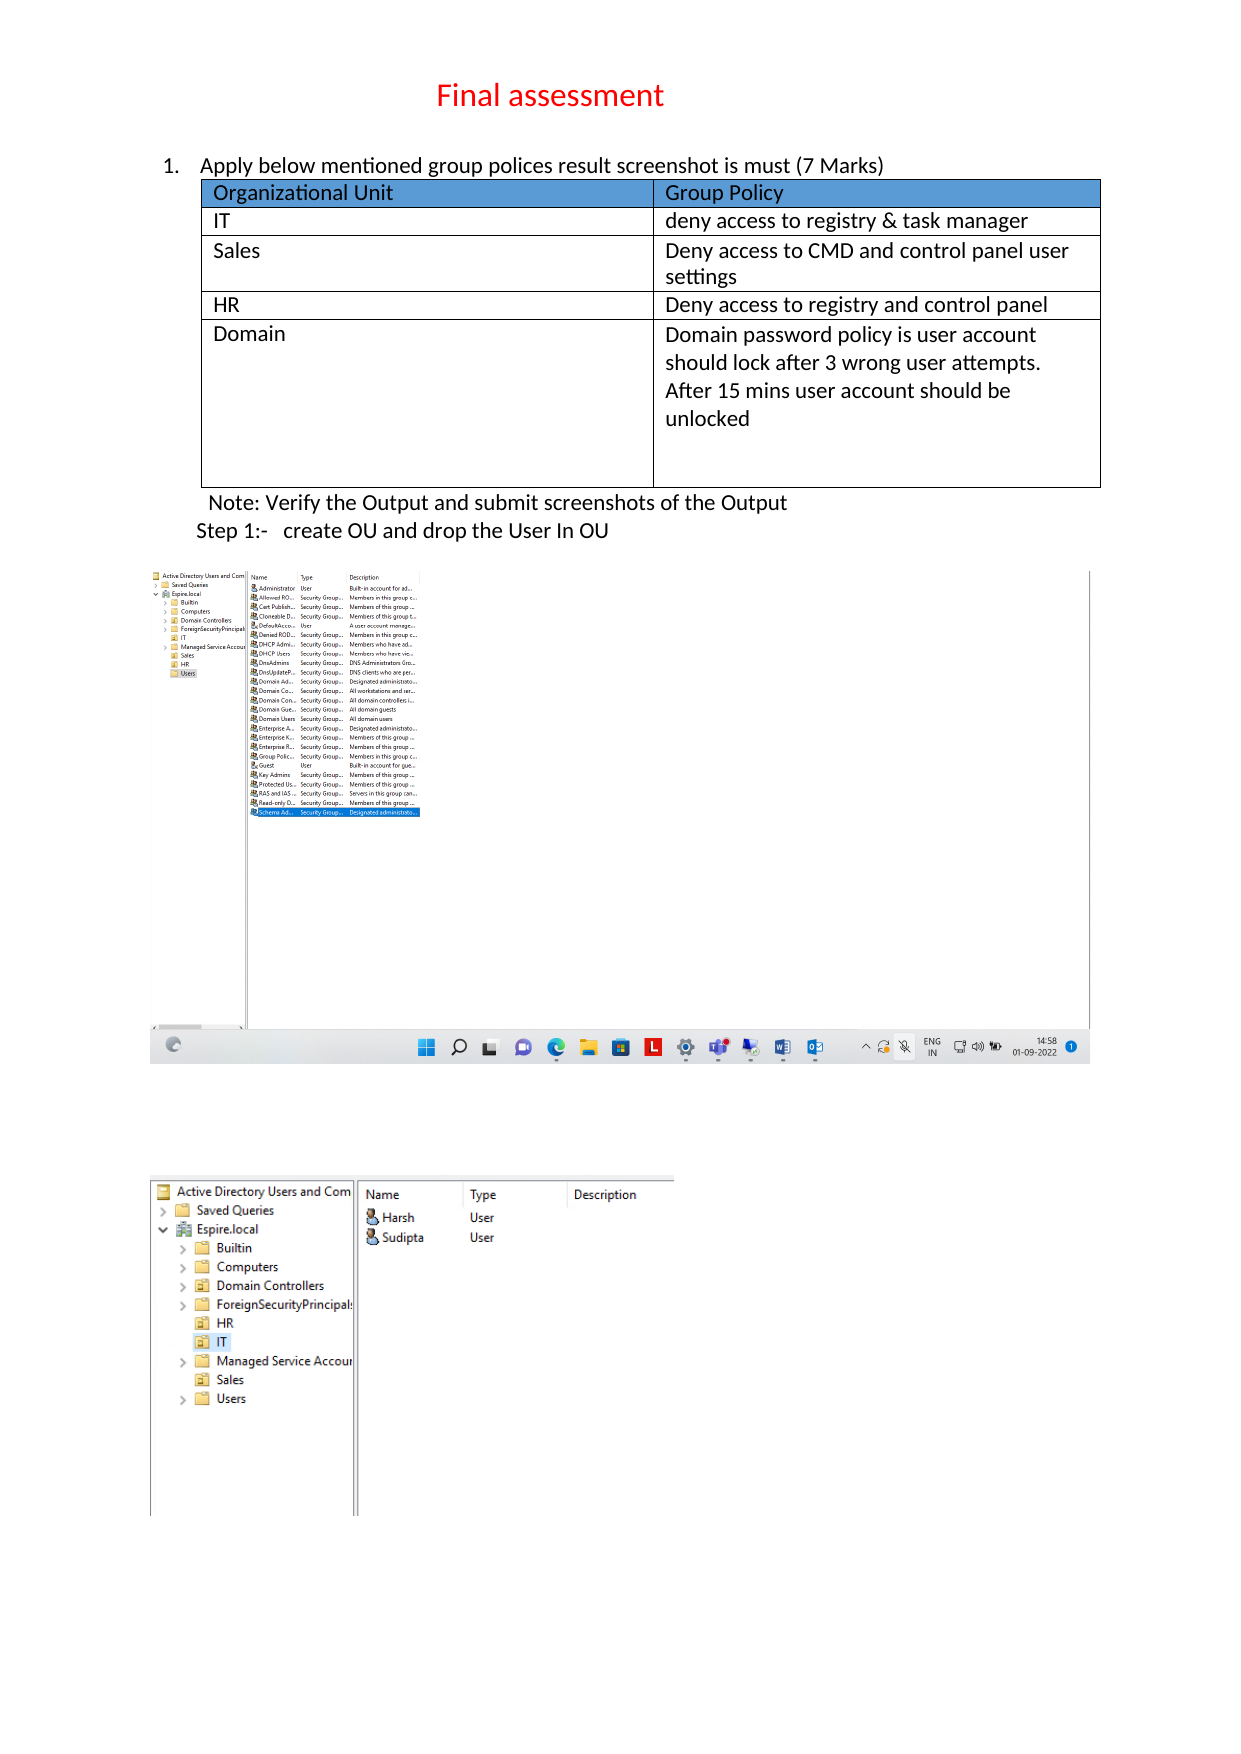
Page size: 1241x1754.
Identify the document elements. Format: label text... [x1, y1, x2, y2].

text Note: Verify the Output and submit screenshots of the Output [208, 488, 1090, 516]
picture [150, 571, 1091, 1064]
picture [150, 1175, 674, 1516]
table_header Group Policy [654, 180, 1100, 207]
table_cell Domain password policy is user account should lock after 3 wrong user attempts. After 15 mins user account should be unlocked [654, 320, 1100, 487]
table_cell Sales [202, 236, 653, 291]
table_cell IT [202, 208, 653, 235]
list Apply below mentioned group polices result screenshot is must (7 Marks) [162, 151, 1090, 179]
table_cell Deny access to CMD and control panel user settings [654, 236, 1100, 291]
table_cell Domain [202, 320, 653, 487]
table_cell Deny access to registry and control panel [654, 292, 1100, 319]
table_cell deny access to registry & task manager [654, 208, 1100, 235]
table_header Organizational Unit [202, 180, 653, 207]
table_cell HR [202, 292, 653, 319]
text Step 1:- create OU and drop the User In OU [150, 516, 1090, 544]
